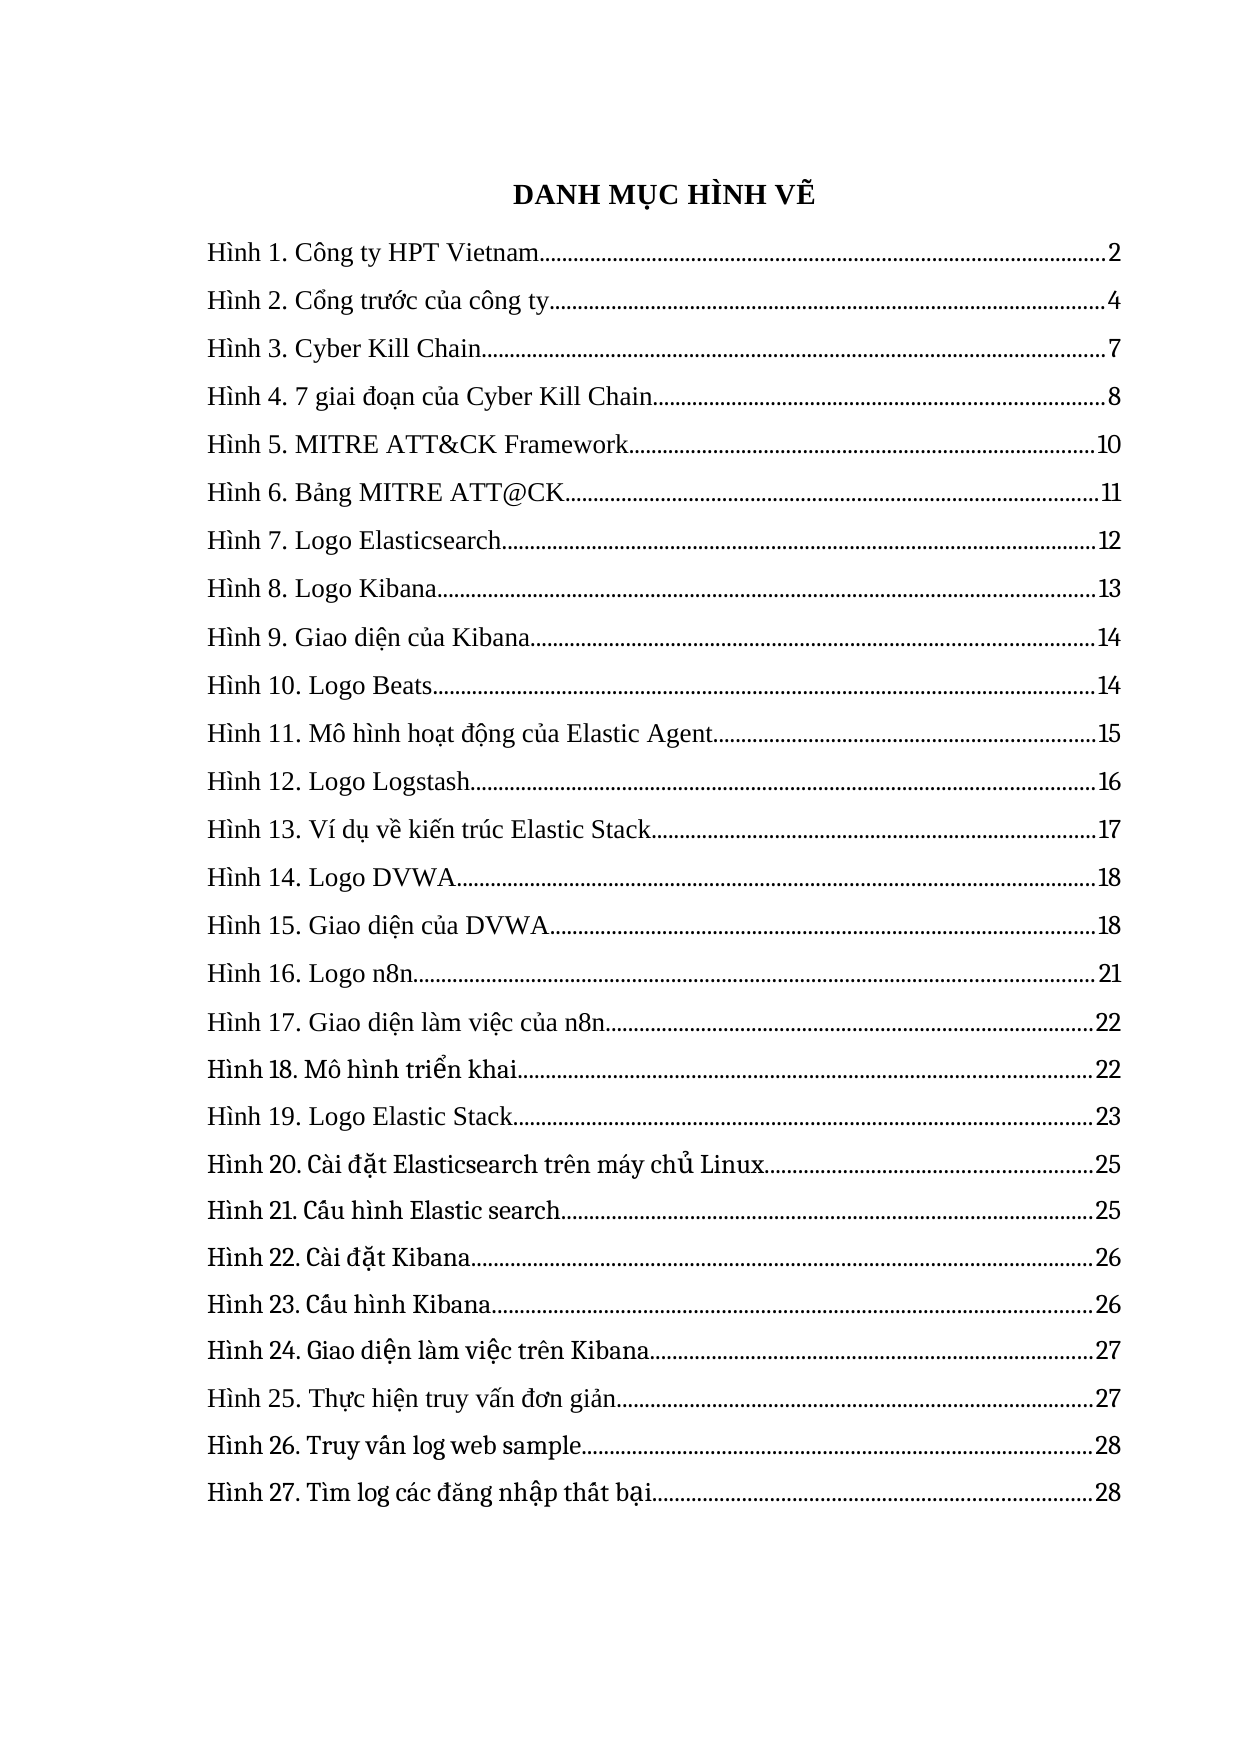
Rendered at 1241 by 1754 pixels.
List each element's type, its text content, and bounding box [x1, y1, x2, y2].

text Hình 23. Cấu hình Kibana 26 [207, 1289, 1122, 1320]
text Hình 8. Logo Kibana 13 [207, 573, 1122, 605]
text Hình 5. MITRE ATT&CK Framework 10 [207, 428, 1122, 460]
text Hình 7. Logo Elasticsearch 12 [207, 524, 1122, 557]
text Hình 13. Ví dụ về kiến trúc Elastic Stack 17 [207, 813, 1122, 845]
text Hình 3. Cyber Kill Chain 7 [207, 332, 1122, 364]
text Hình 1. Công ty HPT Vietnam 2 [207, 236, 1122, 268]
text Hình 17. Giao diện làm việc của n8n 22 [207, 1006, 1122, 1038]
text Hình 26. Truy vấn log web sample 28 [207, 1430, 1122, 1461]
text Hình 22. Cài đặt Kibana 26 [207, 1242, 1122, 1273]
text Hình 15. Giao diện của DVWA 18 [207, 909, 1122, 942]
text Hình 16. Logo n8n 21 [207, 958, 1122, 990]
text Hình 9. Giao diện của Kibana 14 [207, 621, 1122, 653]
text Hình 10. Logo Beats 14 [207, 669, 1122, 701]
text Hình 21. Cấu hình Elastic search 25 [207, 1195, 1122, 1226]
text Hình 19. Logo Elastic Stack 23 [207, 1101, 1122, 1133]
text Hình 14. Logo DVWA 18 [207, 861, 1122, 893]
title DANH MỤC HÌNH VẼ [207, 177, 1122, 211]
text Hình 27. Tìm log các đăng nhập thất bại 28 [207, 1477, 1122, 1508]
text Hình 20. Cài đặt Elasticsearch trên máy chủ Linux 25 [207, 1149, 1122, 1180]
text Hình 12. Logo Logstash 16 [207, 765, 1122, 797]
text Hình 24. Giao diện làm việc trên Kibana 27 [207, 1335, 1122, 1366]
text Hình 4. 7 giai đoạn của Cyber Kill Chain 8 [207, 380, 1122, 412]
text Hình 25. Thực hiện truy vấn đơn giản 27 [207, 1382, 1122, 1414]
text Hình 6. Bảng MITRE ATT@CK 11 [207, 476, 1122, 508]
text Hình 11. Mô hình hoạt động của Elastic Agent 15 [207, 717, 1122, 749]
text Hình 18. Mô hình triển khai 22 [207, 1054, 1122, 1085]
text Hình 2. Cổng trước của công ty 4 [207, 284, 1122, 316]
